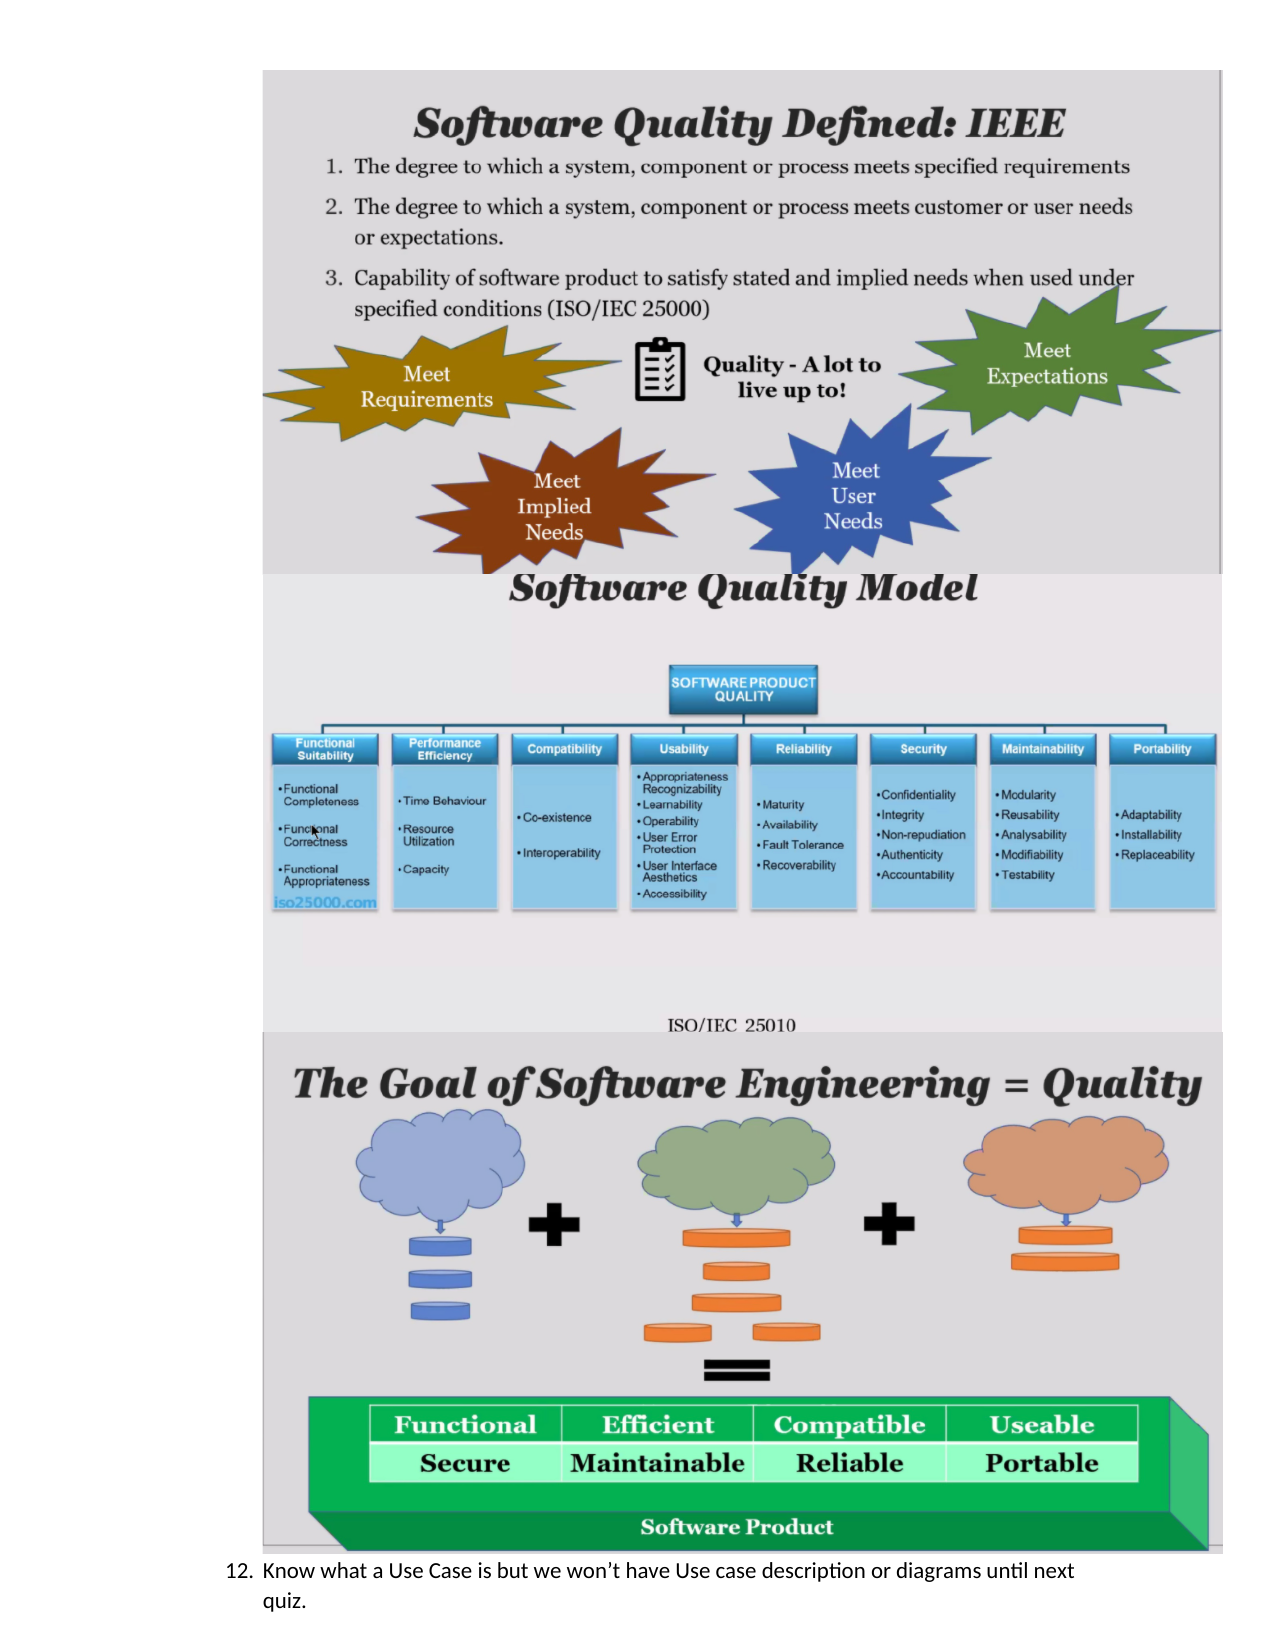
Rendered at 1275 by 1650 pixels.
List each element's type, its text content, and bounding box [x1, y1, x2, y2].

list Know what a Use Case is but we won’t have Use case description or diagrams until next quiz. [225, 1556, 1077, 1614]
picture [262, 70, 1223, 1554]
